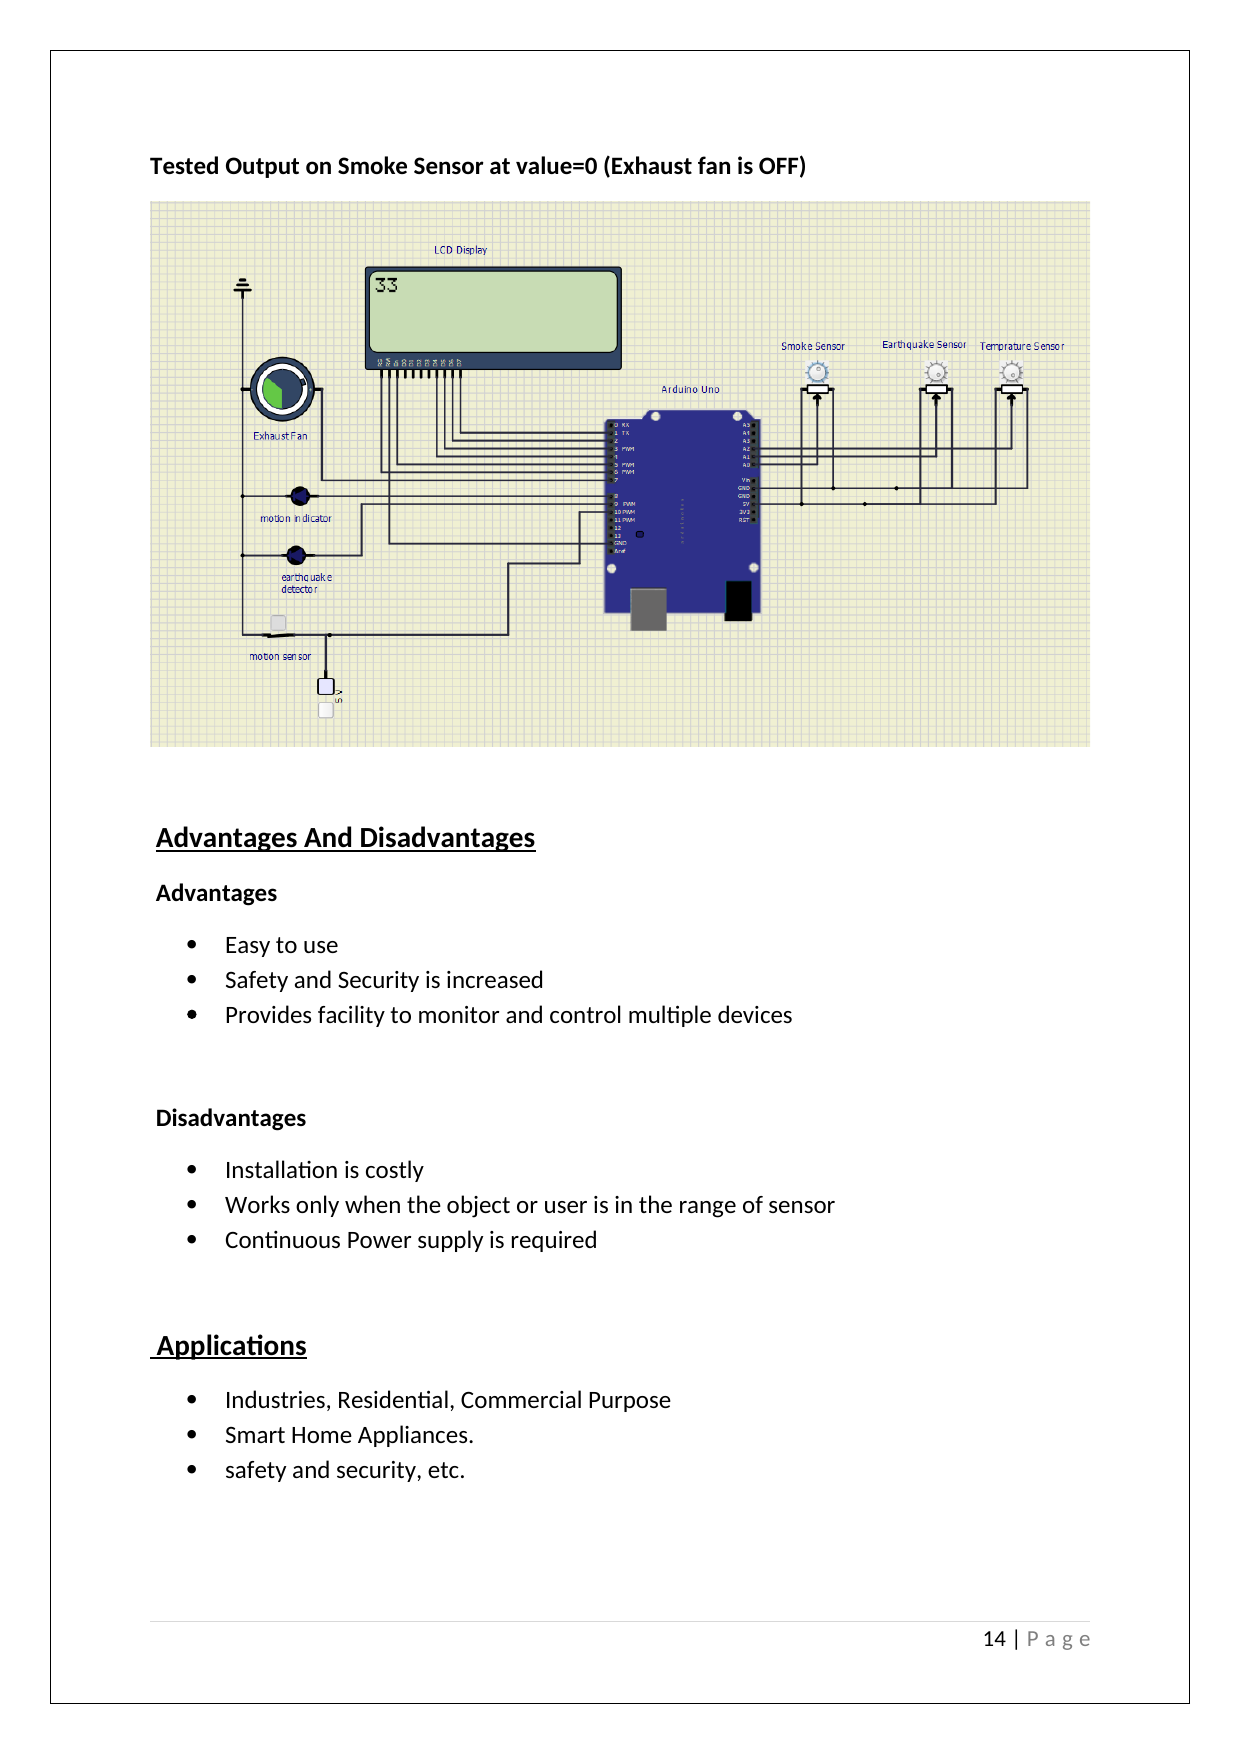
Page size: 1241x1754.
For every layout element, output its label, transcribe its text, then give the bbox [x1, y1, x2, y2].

list Easy to use [187, 929, 1090, 959]
list Safety and Security is increased [187, 964, 1090, 994]
list Installation is costly [187, 1154, 1090, 1184]
picture [150, 201, 1091, 747]
list safety and security, etc. [187, 1455, 1090, 1485]
text Disadvantages [150, 1102, 1090, 1133]
list Provides facility to monitor and control multiple devices [187, 999, 1090, 1029]
list Works only when the object or user is in the range of sensor [187, 1189, 1090, 1219]
list Smart Home Appliances. [187, 1420, 1090, 1450]
list Continuous Power supply is required [187, 1224, 1090, 1254]
text Advantages [150, 877, 1090, 908]
text Advantages And Disadvantages [150, 819, 1090, 855]
text Tested Output on Smoke Sensor at value=0 (Exhaust fan is OFF) [150, 150, 1090, 181]
text Applications [150, 1327, 1090, 1363]
list Industries, Residential, Commercial Purpose [187, 1385, 1090, 1415]
